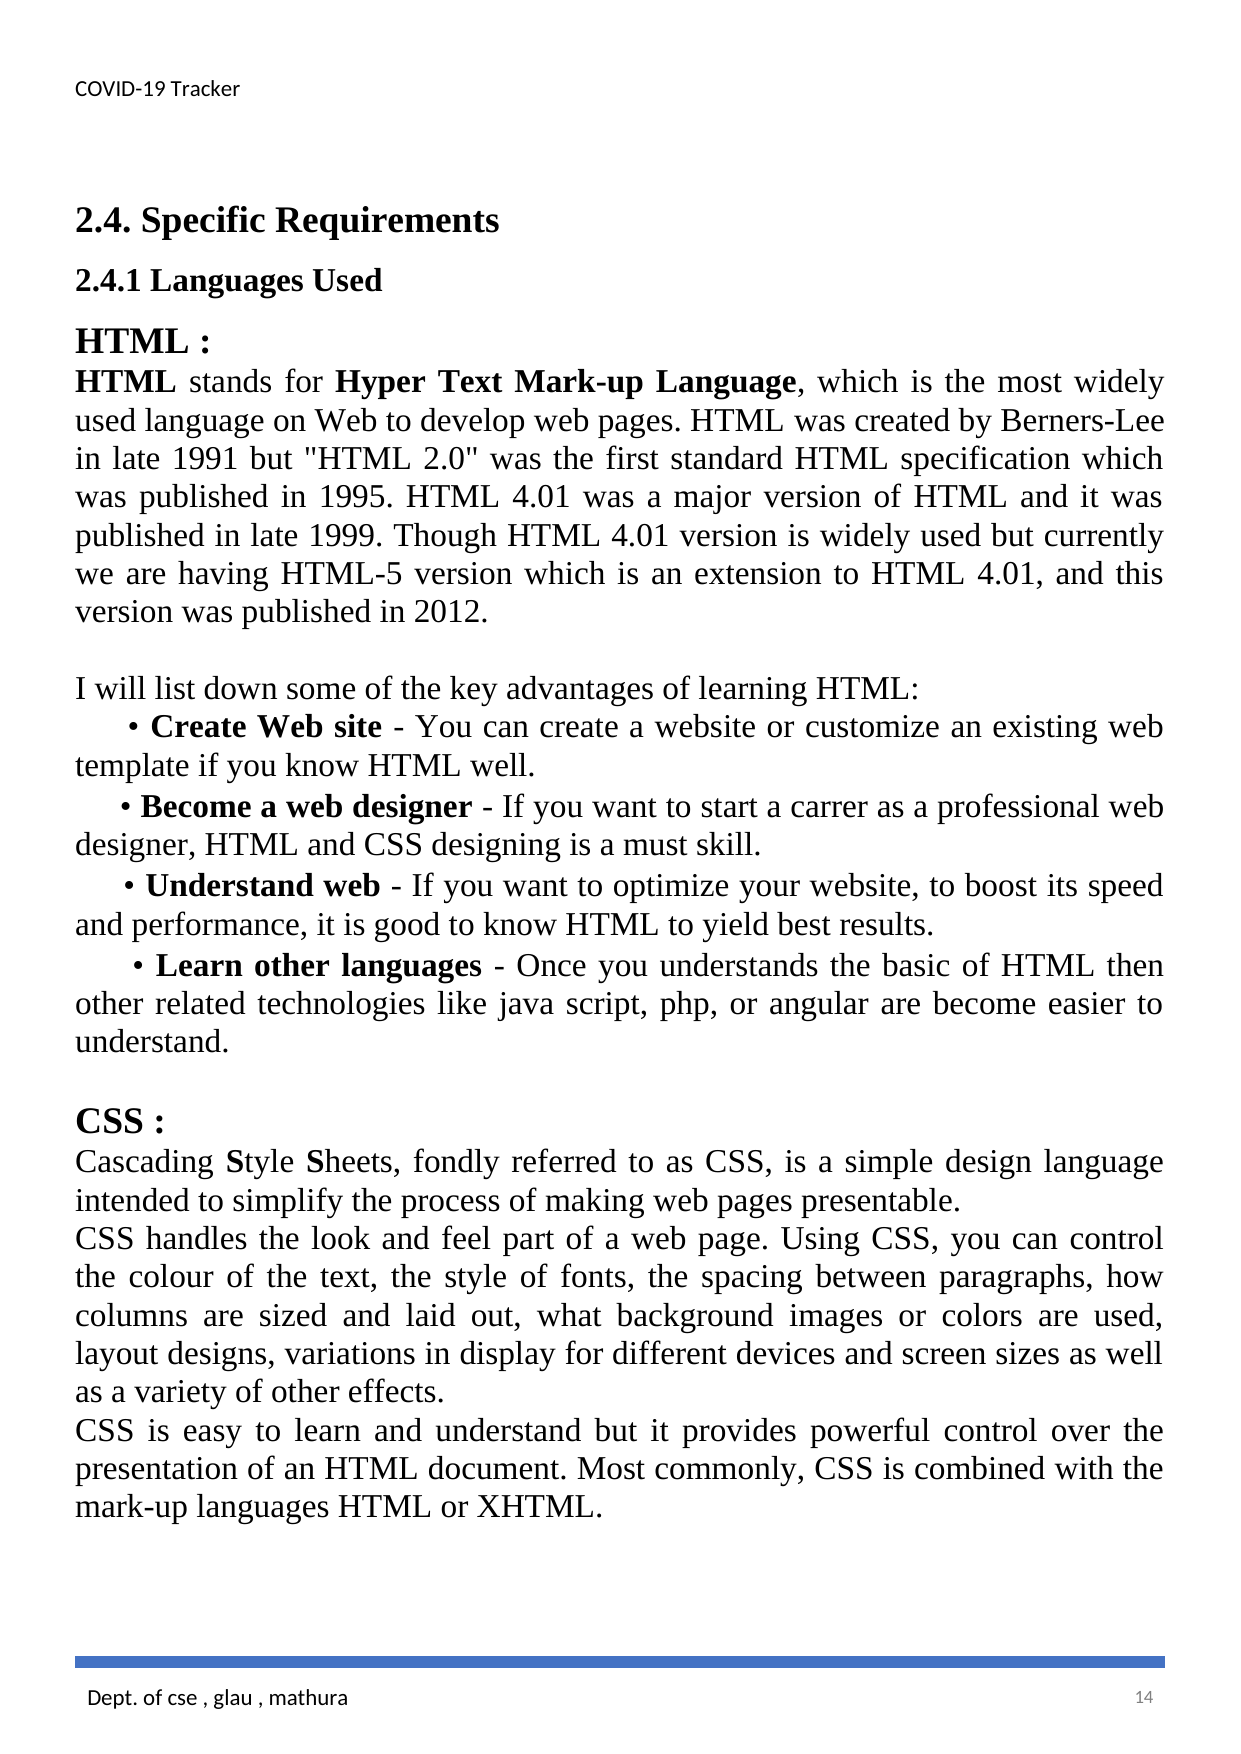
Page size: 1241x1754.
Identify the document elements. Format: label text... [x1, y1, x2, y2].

text HTML stands for Hyper Text Mark-up Language, which is the most widely used language on Web to develop web pages. HTML was created by Berners-Lee in late 1991 but "HTML 2.0" was the first standard HTML specification which was published in 1995. HTML 4.01 was a major version of HTML and it was published in late 1999. Though HTML 4.01 version is widely used but currently we are having HTML-5 version which is an extension to HTML 4.01, and this version was published in 2012. [75, 362, 1165, 630]
text 2.4. Specific Requirements [75, 197, 1165, 240]
text Cascading Style Sheets, fondly referred to as CSS, is a simple design language intended to simplify the process of making web pages presentable. [75, 1141, 1165, 1218]
text CSS : [75, 1098, 1165, 1141]
text • Create Web site - You can create a website or customize an existing web template if you know HTML well. [75, 707, 1165, 783]
text • Learn other languages - Once you understands the basic of HTML then other related technologies like java script, php, or angular are become easier to understand. [75, 945, 1165, 1060]
text CSS is easy to learn and understand but it provides powerful control over the presentation of an HTML document. Most commonly, CSS is combined with the mark-up languages HTML or XHTML. [75, 1410, 1165, 1525]
text • Become a web designer - If you want to start a carrer as a professional web designer, HTML and CSS designing is a must skill. [75, 786, 1165, 863]
text HTML : [75, 318, 1165, 362]
text • Understand web - If you want to optimize your website, to boost its speed and performance, it is good to know HTML to yield best results. [75, 866, 1165, 942]
text 2.4.1 Languages Used [75, 260, 1165, 299]
text CSS handles the look and feel part of a web page. Using CSS, you can control the colour of the text, the style of fonts, the spacing between paragraphs, how columns are sized and laid out, what background images or colors are used, layout designs, variations in display for different devices and screen sizes as well as a variety of other effects. [75, 1218, 1165, 1410]
text I will list down some of the key advantages of learning HTML: [75, 668, 1165, 707]
